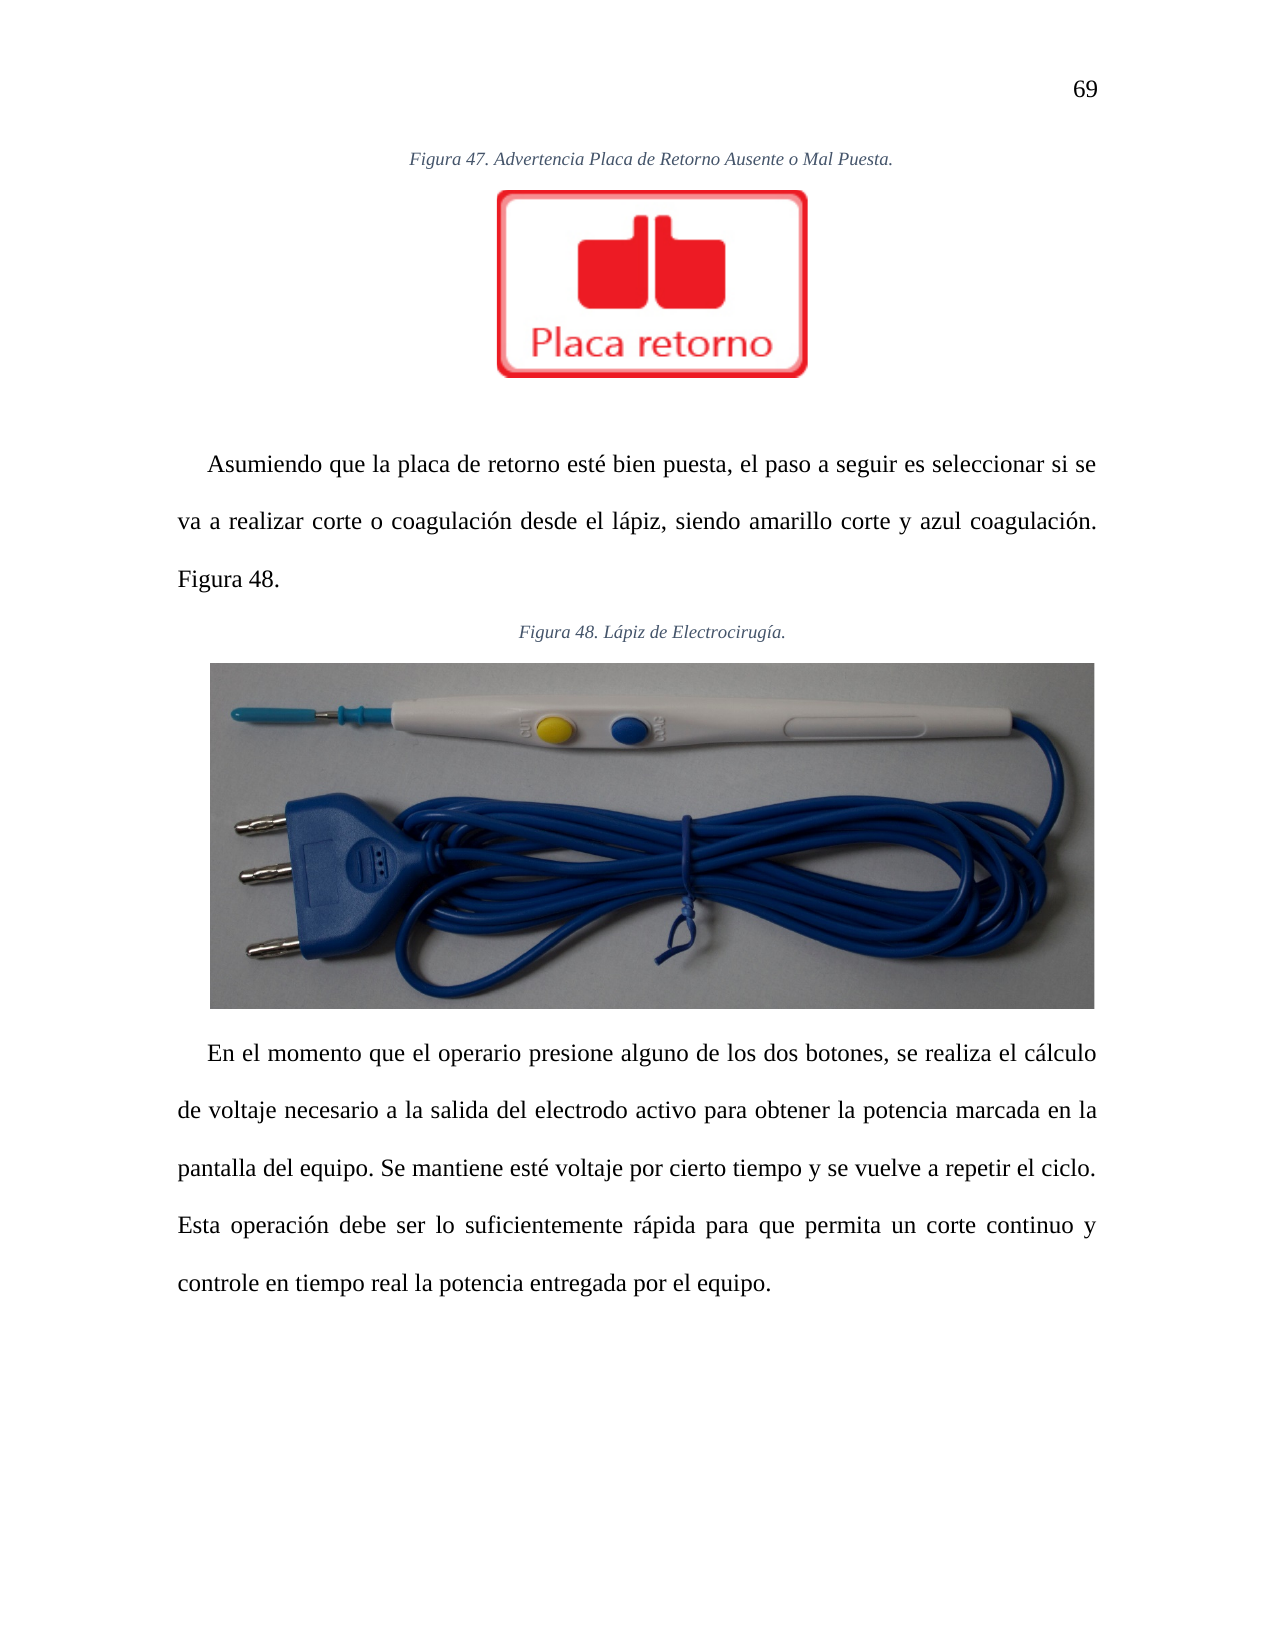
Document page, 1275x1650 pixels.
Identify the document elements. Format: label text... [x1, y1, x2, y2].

text En el momento que el operario presione alguno de los dos botones, se realiza el cálculo de voltaje necesario a la salida del electrodo activo para obtener la potencia marcada en la pantalla del equipo. Se mantiene esté voltaje por cierto tiempo y se vuelve a repetir el ciclo. Esta operación debe ser lo suficientemente rápida para que permita un corte continuo y controle en tiempo real la potencia entregada por el equipo. [177, 1038, 1098, 1296]
text Figura 47. Advertencia Placa de Retorno Ausente o Mal Puesta. [177, 148, 1098, 169]
picture [496, 190, 808, 378]
picture [210, 663, 1095, 1009]
text Asumiendo que la placa de retorno esté bien puesta, el paso a seguir es seleccionar si se va a realizar corte o coagulación desde el lápiz, siendo amarillo corte y azul coagulación. Figura 48. [177, 449, 1098, 592]
text Figura 48. Lápiz de Electrocirugía. [177, 621, 1098, 643]
